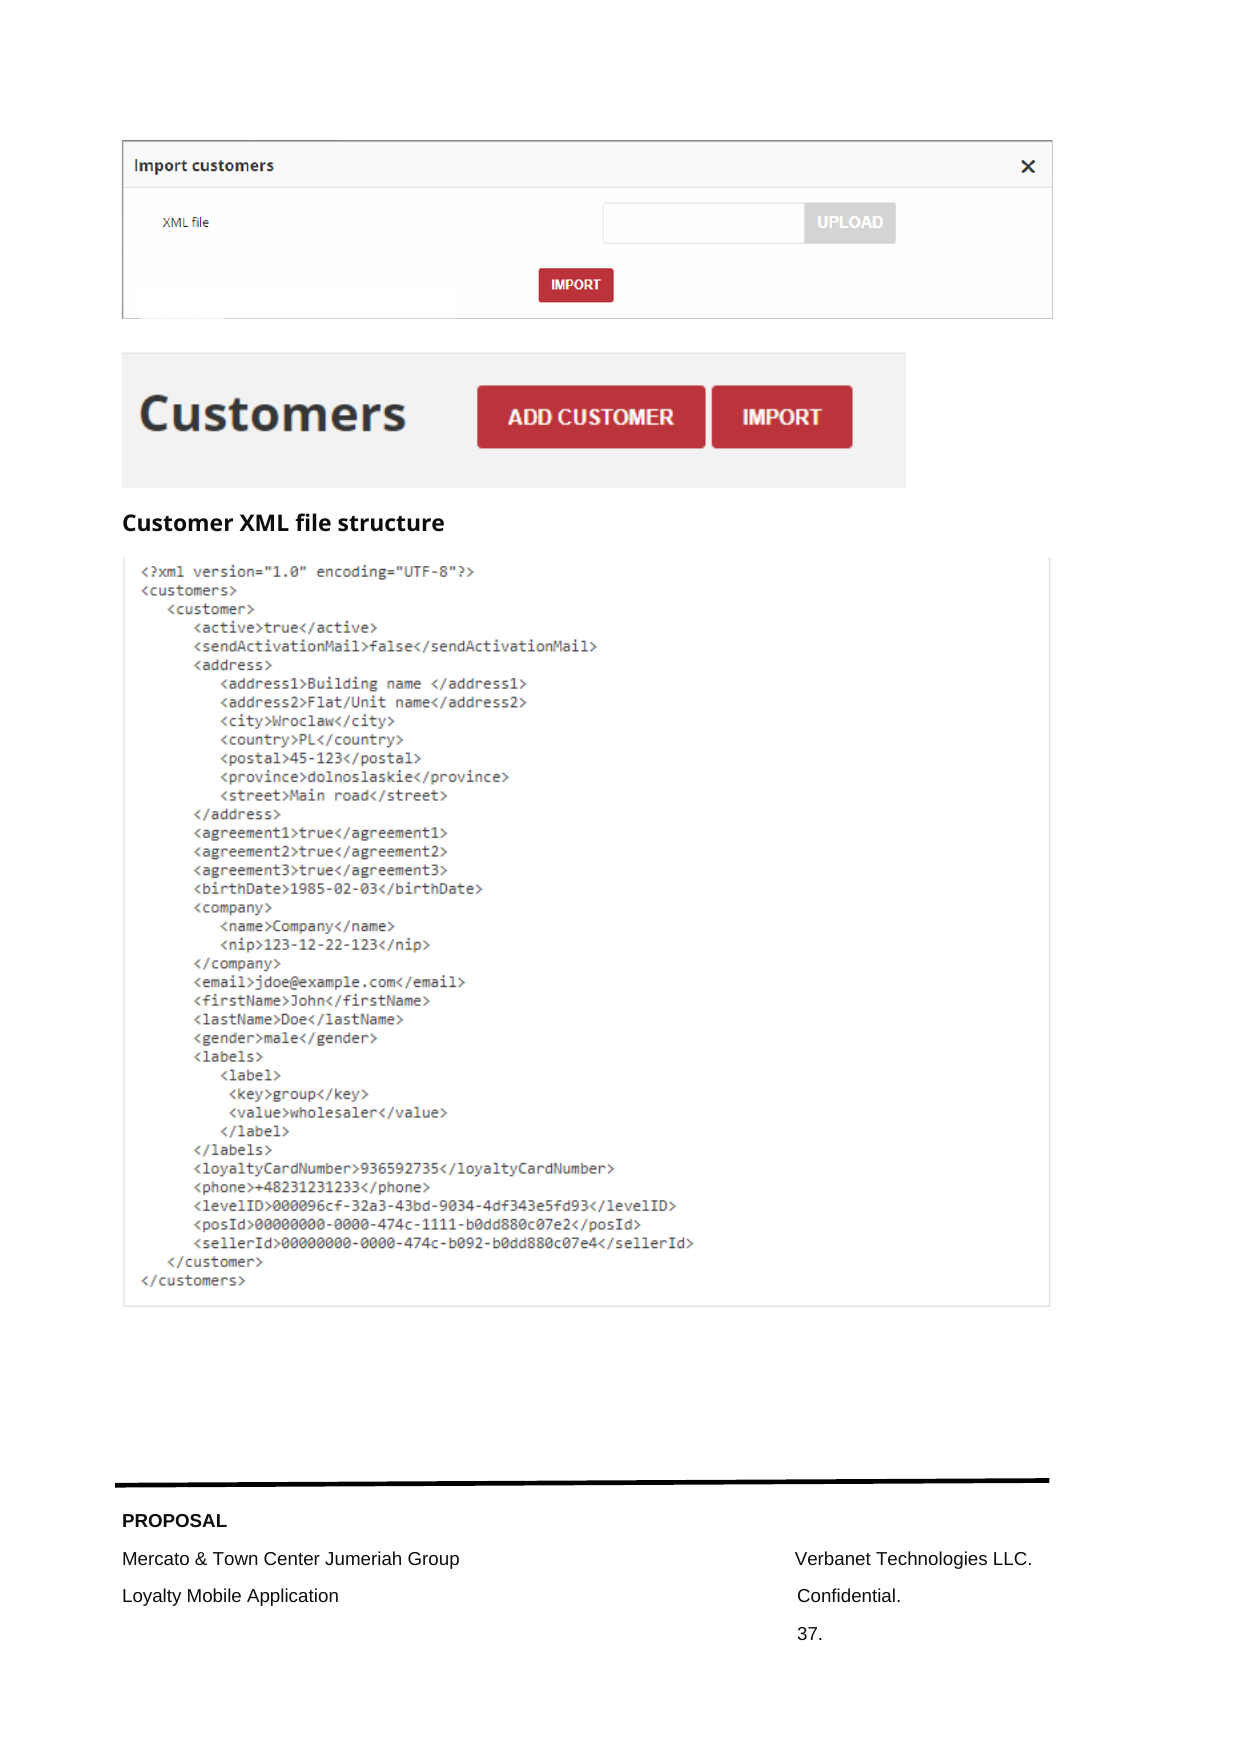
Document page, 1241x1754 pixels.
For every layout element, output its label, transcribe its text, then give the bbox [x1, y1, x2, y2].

picture [121, 140, 1053, 319]
picture [121, 557, 1053, 1307]
text Customer XML file structure [122, 507, 1053, 538]
picture [121, 337, 906, 488]
